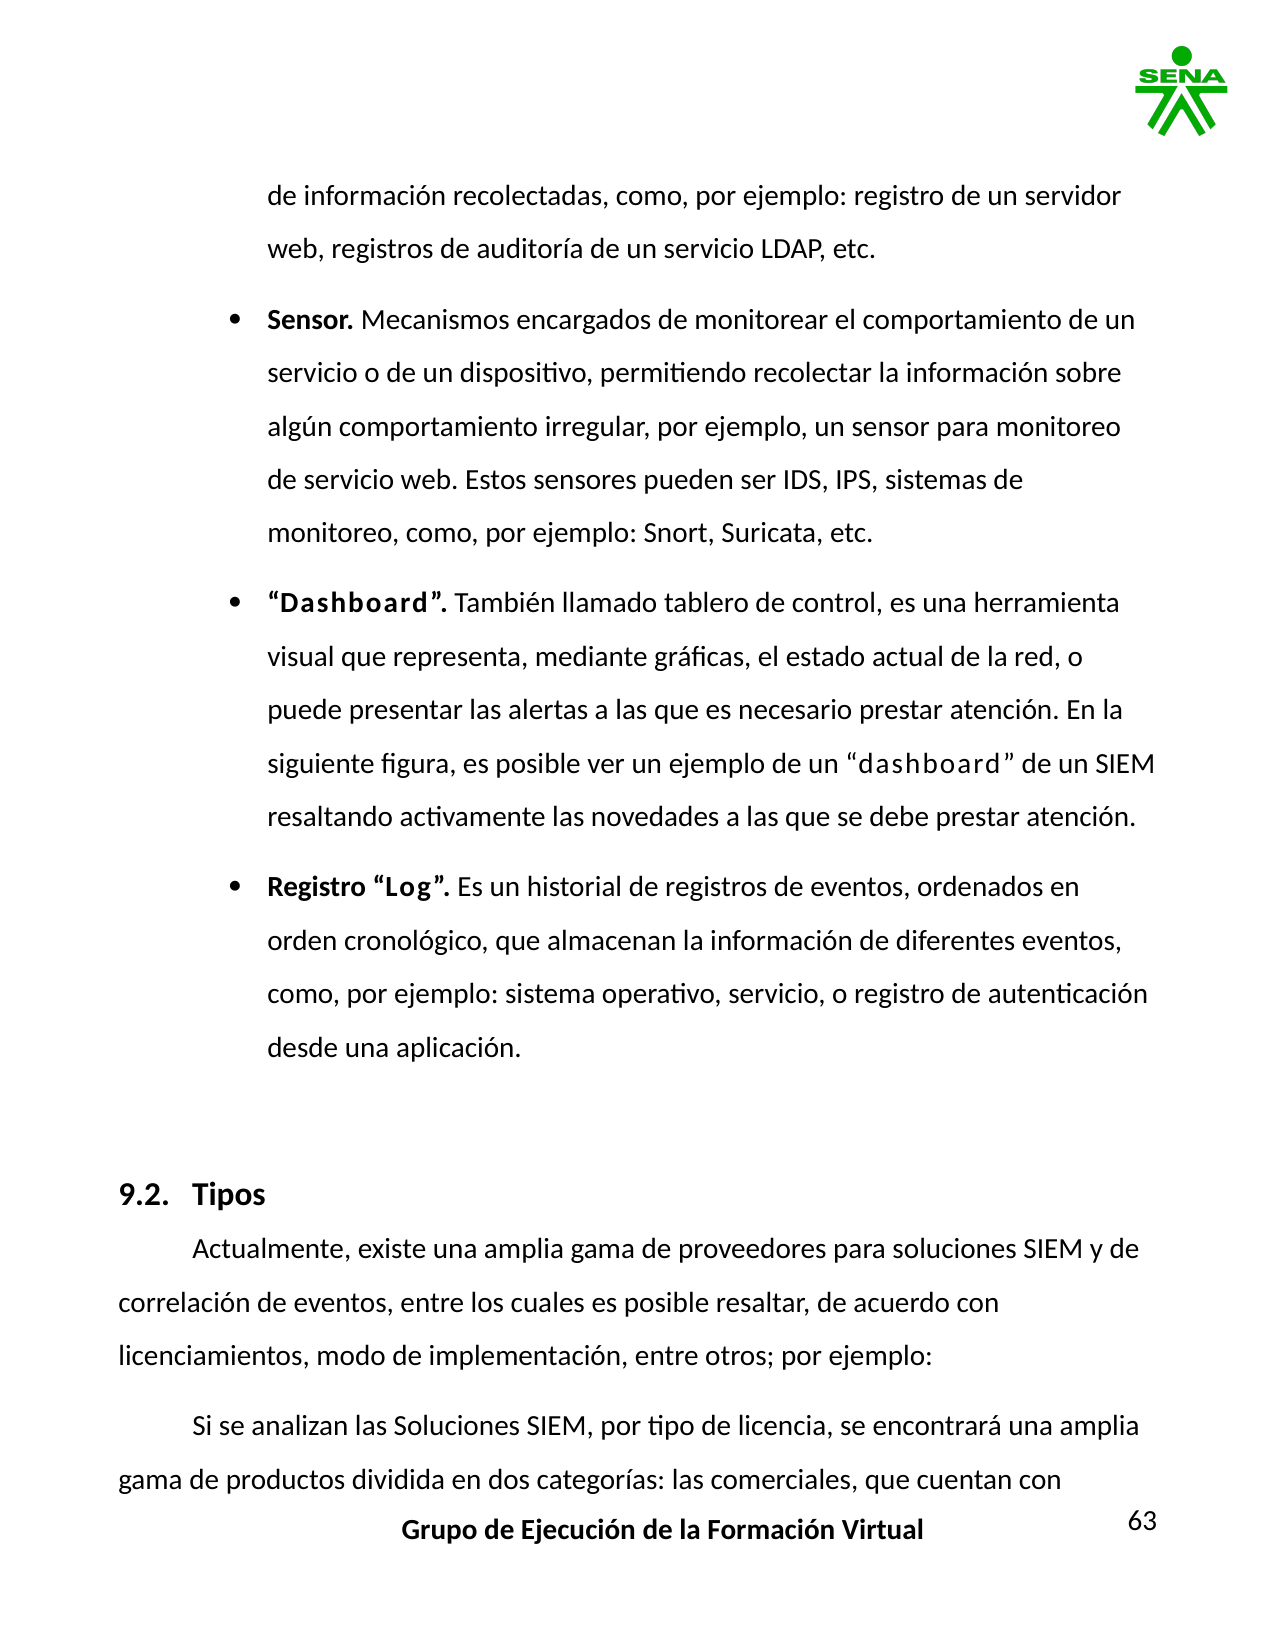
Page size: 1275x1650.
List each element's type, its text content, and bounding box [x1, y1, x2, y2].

subtitle Tipos [118, 1173, 1157, 1214]
text Actualmente, existe una amplia gama de proveedores para soluciones SIEM y de correlación de eventos, entre los cuales es posible resaltar, de acuerdo con licenciamientos, modo de implementación, entre otros; por ejemplo: [118, 1231, 1157, 1373]
picture [1135, 46, 1228, 136]
list Registro “Log”. Es un historial de registros de eventos, ordenados en orden cronológico, que almacenan la información de diferentes eventos, como, por ejemplo: sistema operativo, servicio, o registro de autenticación desde una aplicación. [230, 868, 1157, 1064]
list Sensor. Mecanismos encargados de monitorear el comportamiento de un servicio o de un dispositivo, permitiendo recolectar la información sobre algún comportamiento irregular, por ejemplo, un sensor para monitoreo de servicio web. Estos sensores pueden ser IDS, IPS, sistemas de monitoreo, como, por ejemplo: Snort, Suricata, etc. [230, 301, 1157, 550]
list “Dashboard”. También llamado tablero de control, es una herramienta visual que representa, mediante gráficas, el estado actual de la red, o puede presentar las alertas a las que es necesario prestar atención. En la siguiente figura, es posible ver un ejemplo de un “dashboard” de un SIEM resaltando activamente las novedades a las que se debe prestar atención. [230, 584, 1157, 834]
